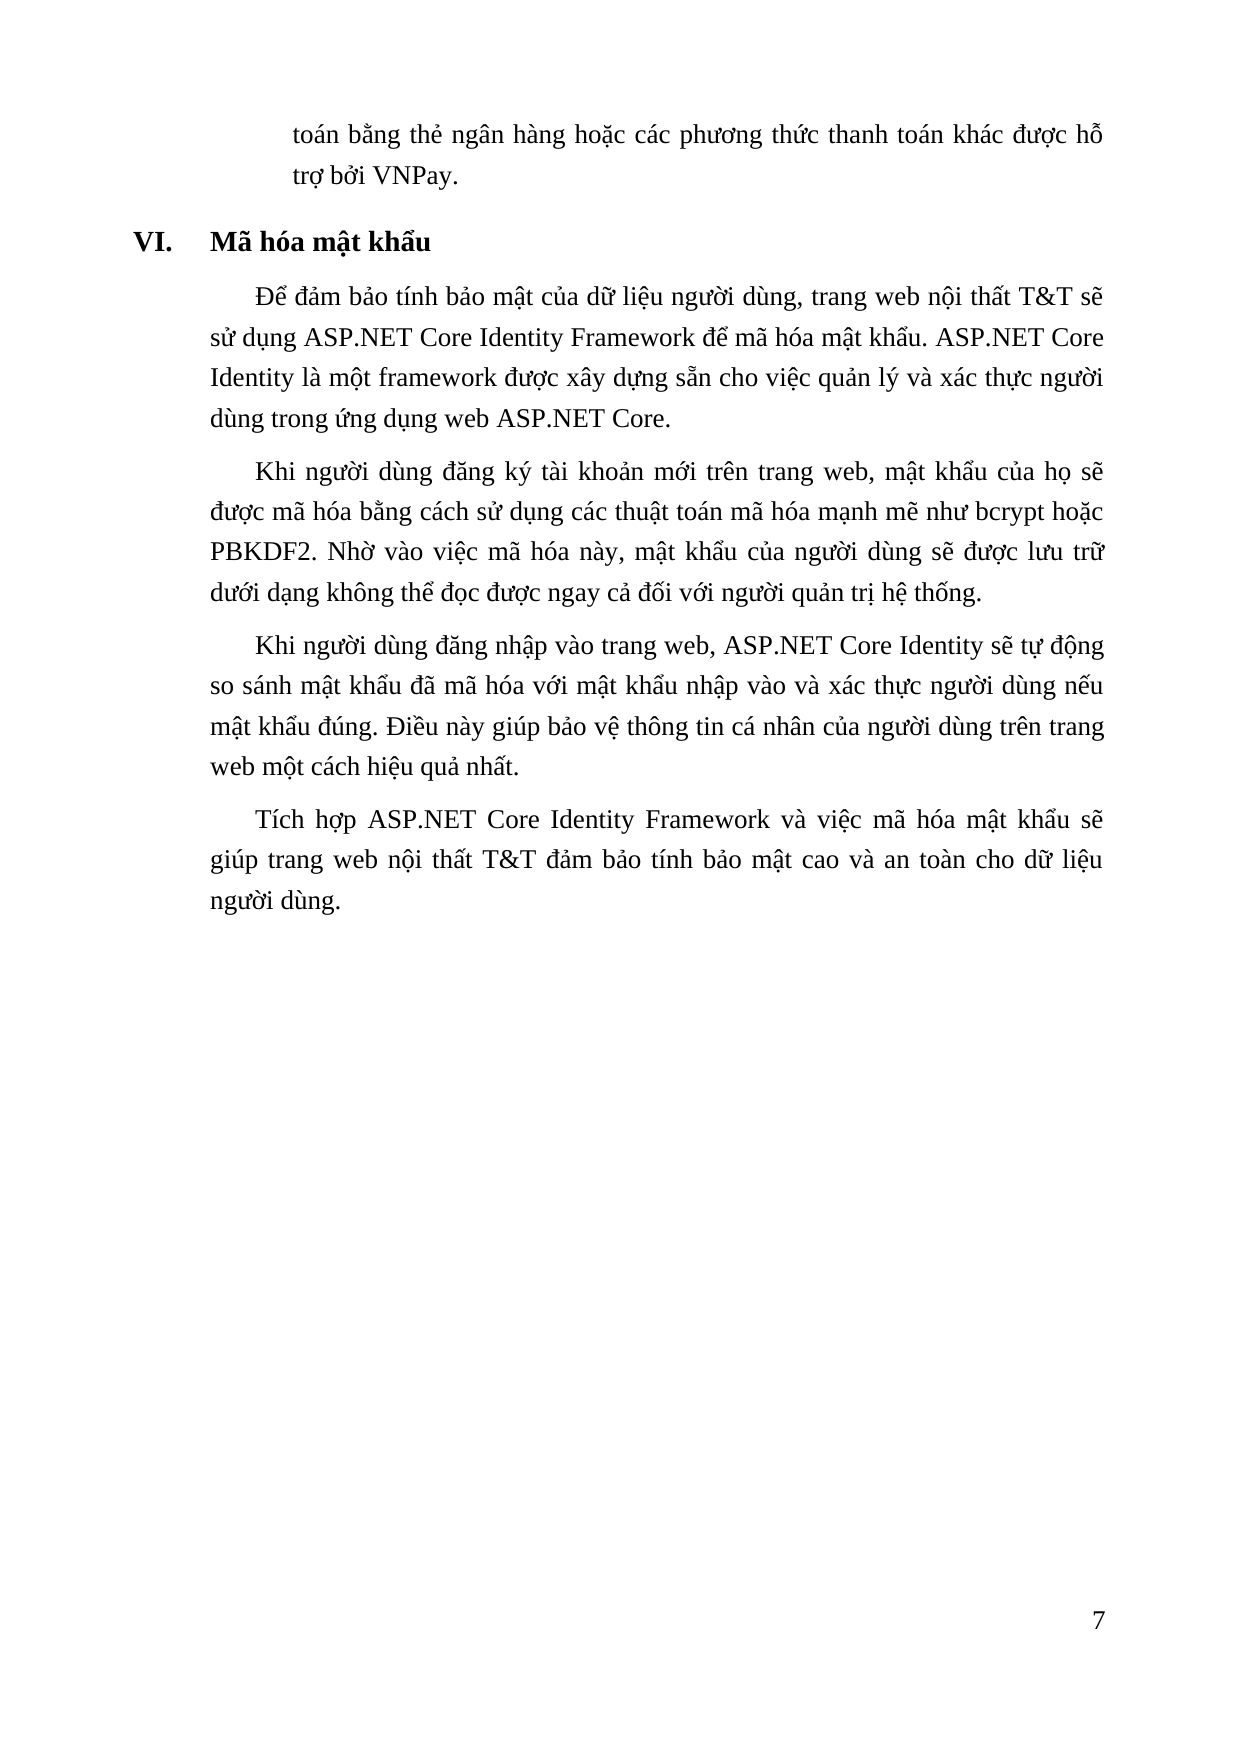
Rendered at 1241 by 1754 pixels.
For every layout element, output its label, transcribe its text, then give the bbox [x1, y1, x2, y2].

text Tích hợp ASP.NET Core Identity Framework và việc mã hóa mật khẩu sẽ giúp trang web nội thất T&T đảm bảo tính bảo mật cao và an toàn cho dữ liệu người dùng. [210, 803, 1105, 915]
text Để đảm bảo tính bảo mật của dữ liệu người dùng, trang web nội thất T&T sẽ sử dụng ASP.NET Core Identity Framework để mã hóa mật khẩu. ASP.NET Core Identity là một framework được xây dựng sẵn cho việc quản lý và xác thực người dùng trong ứng dụng web ASP.NET Core. [210, 281, 1105, 433]
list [255, 119, 1105, 190]
text Khi người dùng đăng nhập vào trang web, ASP.NET Core Identity sẽ tự động so sánh mật khẩu đã mã hóa với mật khẩu nhập vào và xác thực người dùng nếu mật khẩu đúng. Điều này giúp bảo vệ thông tin cá nhân của người dùng trên trang web một cách hiệu quả nhất. [210, 629, 1105, 781]
text Khi người dùng đăng ký tài khoản mới trên trang web, mật khẩu của họ sẽ được mã hóa bằng cách sử dụng các thuật toán mã hóa mạnh mẽ như bcrypt hoặc PBKDF2. Nhờ vào việc mã hóa này, mật khẩu của người dùng sẽ được lưu trữ dưới dạng không thể đọc được ngay cả đối với người quản trị hệ thống. [210, 455, 1105, 607]
subtitle Mã hóa mật khẩu [172, 224, 1105, 258]
